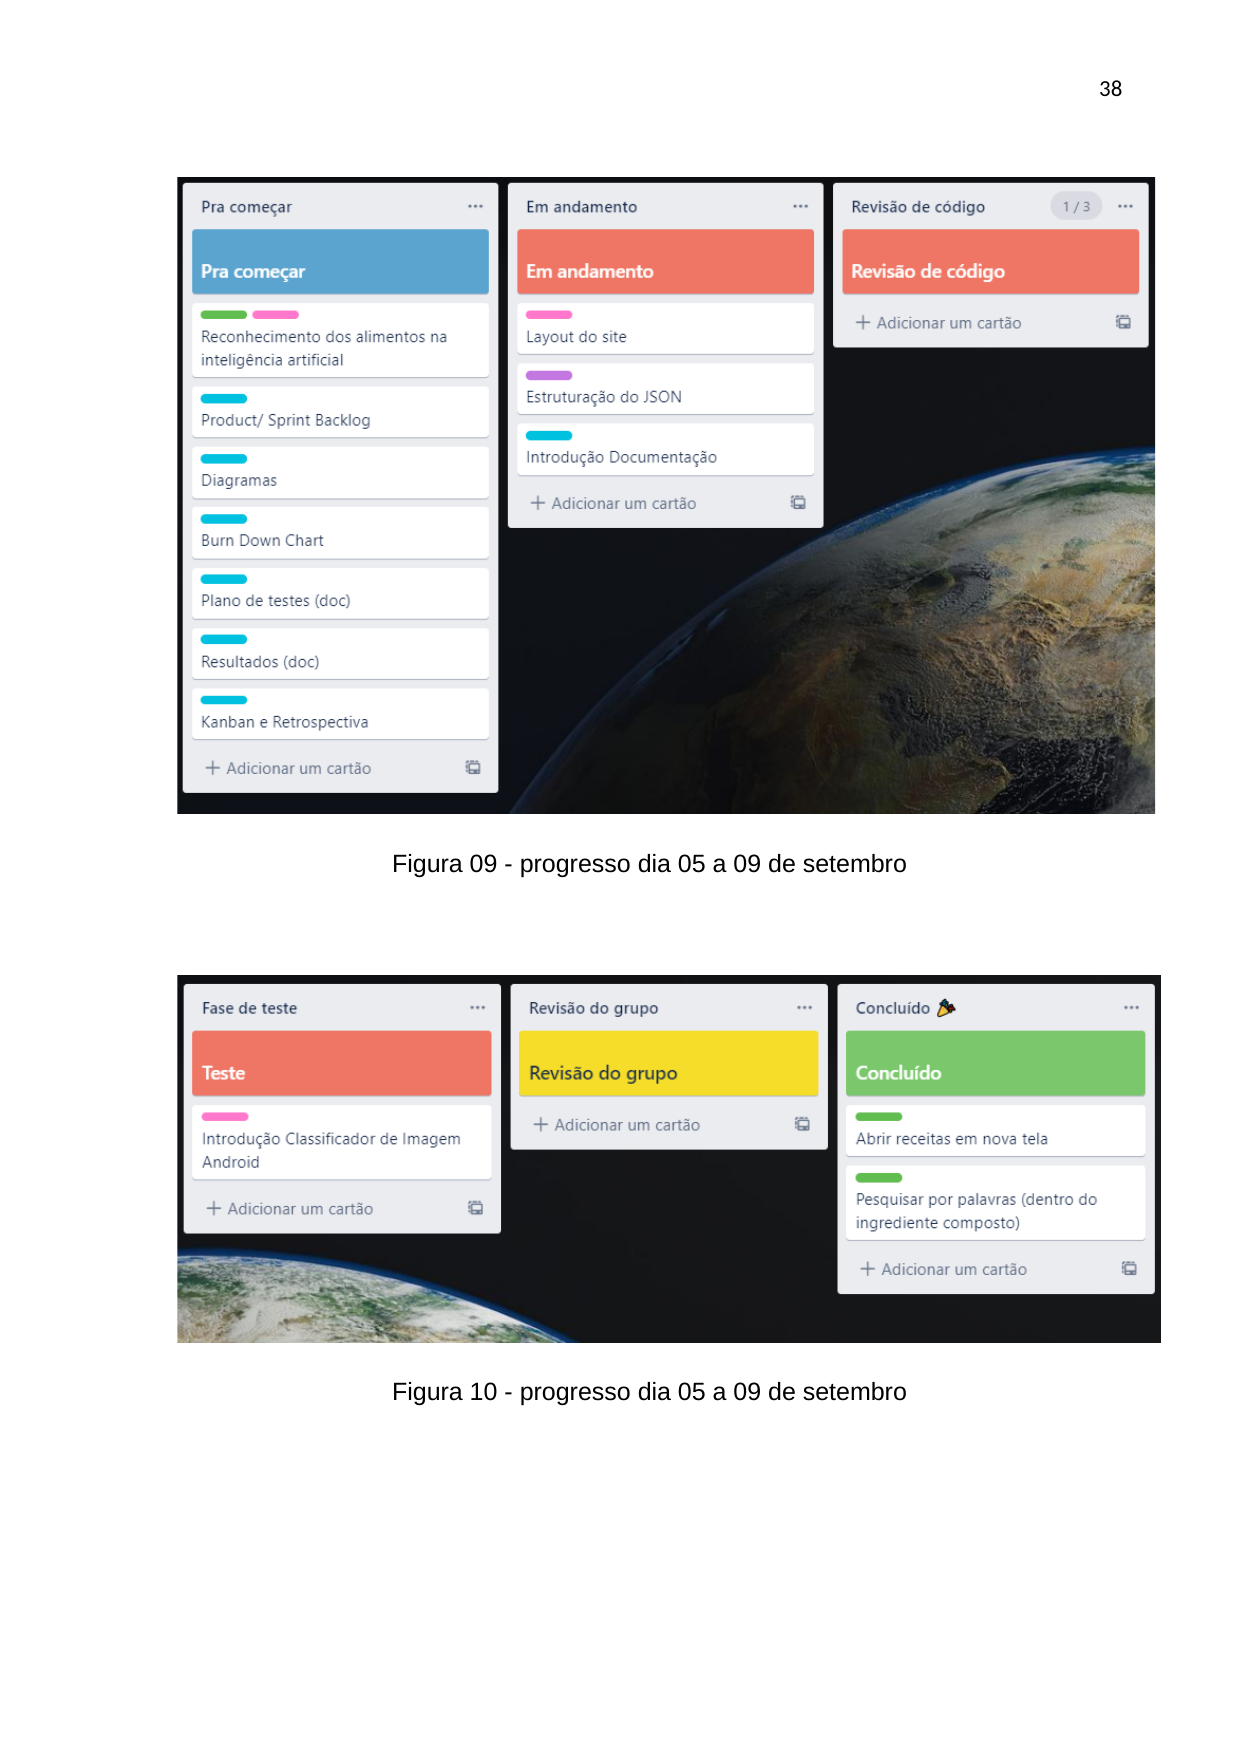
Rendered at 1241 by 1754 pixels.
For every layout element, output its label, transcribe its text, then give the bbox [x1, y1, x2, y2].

text Figura 09 - progresso dia 05 a 09 de setembro [177, 848, 1122, 877]
text Figura 10 - progresso dia 05 a 09 de setembro [177, 1377, 1122, 1406]
picture [177, 975, 1161, 1343]
picture [177, 177, 1156, 814]
